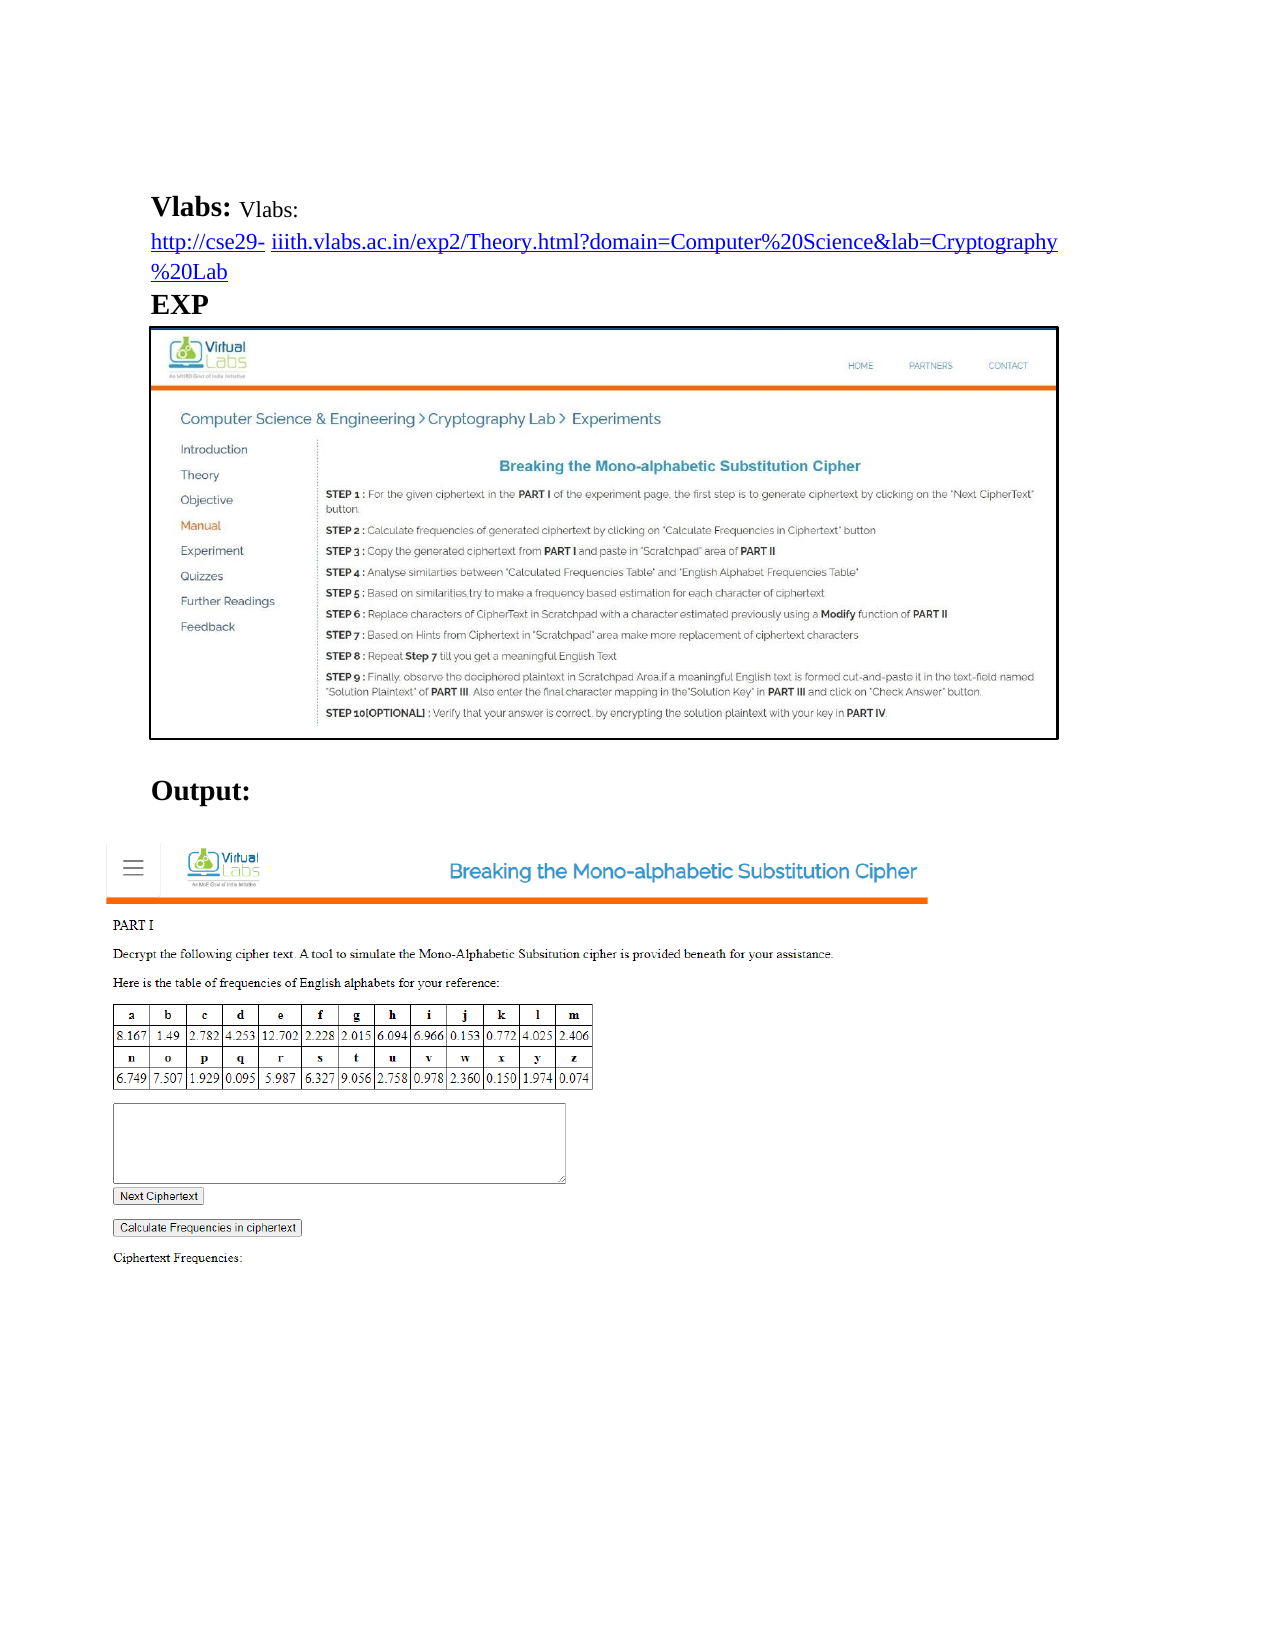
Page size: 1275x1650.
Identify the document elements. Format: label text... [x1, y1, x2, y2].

text Vlabs: Vlabs: [151, 189, 1252, 223]
picture [106, 843, 928, 1264]
subtitle EXP [151, 288, 1252, 321]
text Output: [151, 773, 1252, 807]
picture [151, 328, 1056, 726]
text http://cse29- iiith.vlabs.ac.in/exp2/Theory.html?domain=Computer%20Science&lab=Cryptography%20Lab [151, 228, 1116, 284]
